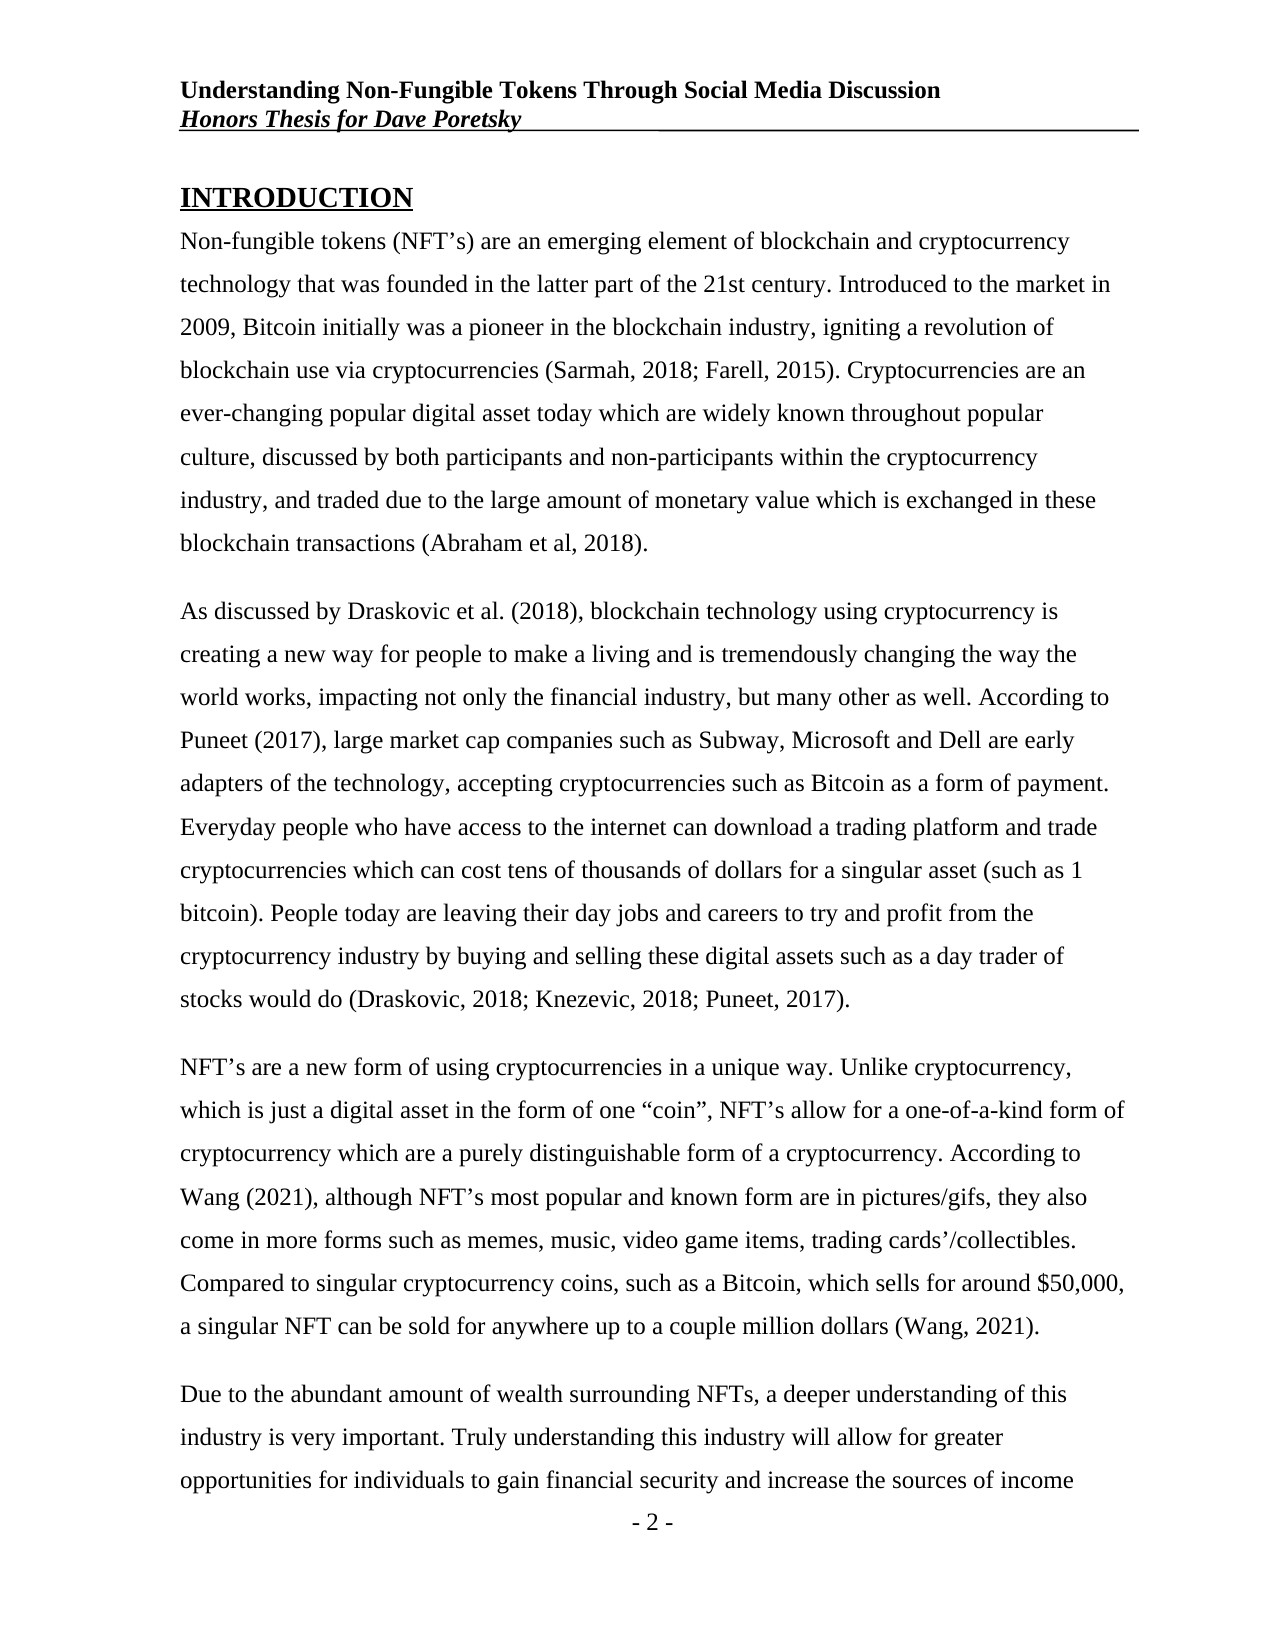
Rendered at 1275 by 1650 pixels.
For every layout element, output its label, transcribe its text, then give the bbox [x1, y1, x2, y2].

text As discussed by Draskovic et al. (2018), blockchain technology using cryptocurrency is creating a new way for people to make a living and is tremendously changing the way the world works, impacting not only the financial industry, but many other as well. According to Puneet (2017), large market cap companies such as Subway, Microsoft and Dell are early adapters of the technology, accepting cryptocurrencies such as Bitcoin as a form of payment. Everyday people who have access to the internet can download a trading platform and trade cryptocurrencies which can cost tens of thousands of dollars for a singular asset (such as 1 bitcoin). People today are leaving their day jobs and careers to try and profit from the cryptocurrency industry by buying and selling these digital assets such as a day trader of stocks would do (Draskovic, 2018; Knezevic, 2018; Puneet, 2017). [180, 596, 1125, 1013]
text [180, 1379, 1125, 1494]
text NFT’s are a new form of using cryptocurrencies in a unique way. Unlike cryptocurrency, which is just a digital asset in the form of one “coin”, NFT’s allow for a one-of-a-kind form of cryptocurrency which are a purely distinguishable form of a cryptocurrency. According to Wang (2021), although NFT’s most popular and known form are in pictures/gifs, they also come in more forms such as memes, music, video game items, trading cards’/collectibles. Compared to singular cryptocurrency coins, such as a Bitcoin, which sells for around $50,000, a singular NFT can be sold for anywhere up to a couple million dollars (Wang, 2021). [180, 1052, 1125, 1340]
subtitle Introduction [180, 180, 1125, 213]
text Non-fungible tokens (NFT’s) are an emerging element of blockchain and cryptocurrency technology that was founded in the latter part of the 21st century. Introduced to the market in 2009, Bitcoin initially was a pioneer in the blockchain industry, igniting a revolution of blockchain use via cryptocurrencies (Sarmah, 2018; Farell, 2015). Cryptocurrencies are an ever-changing popular digital asset today which are widely known throughout popular culture, discussed by both participants and non-participants within the cryptocurrency industry, and traded due to the large amount of monetary value which is exchanged in these blockchain transactions (Abraham et al, 2018). [180, 226, 1125, 557]
